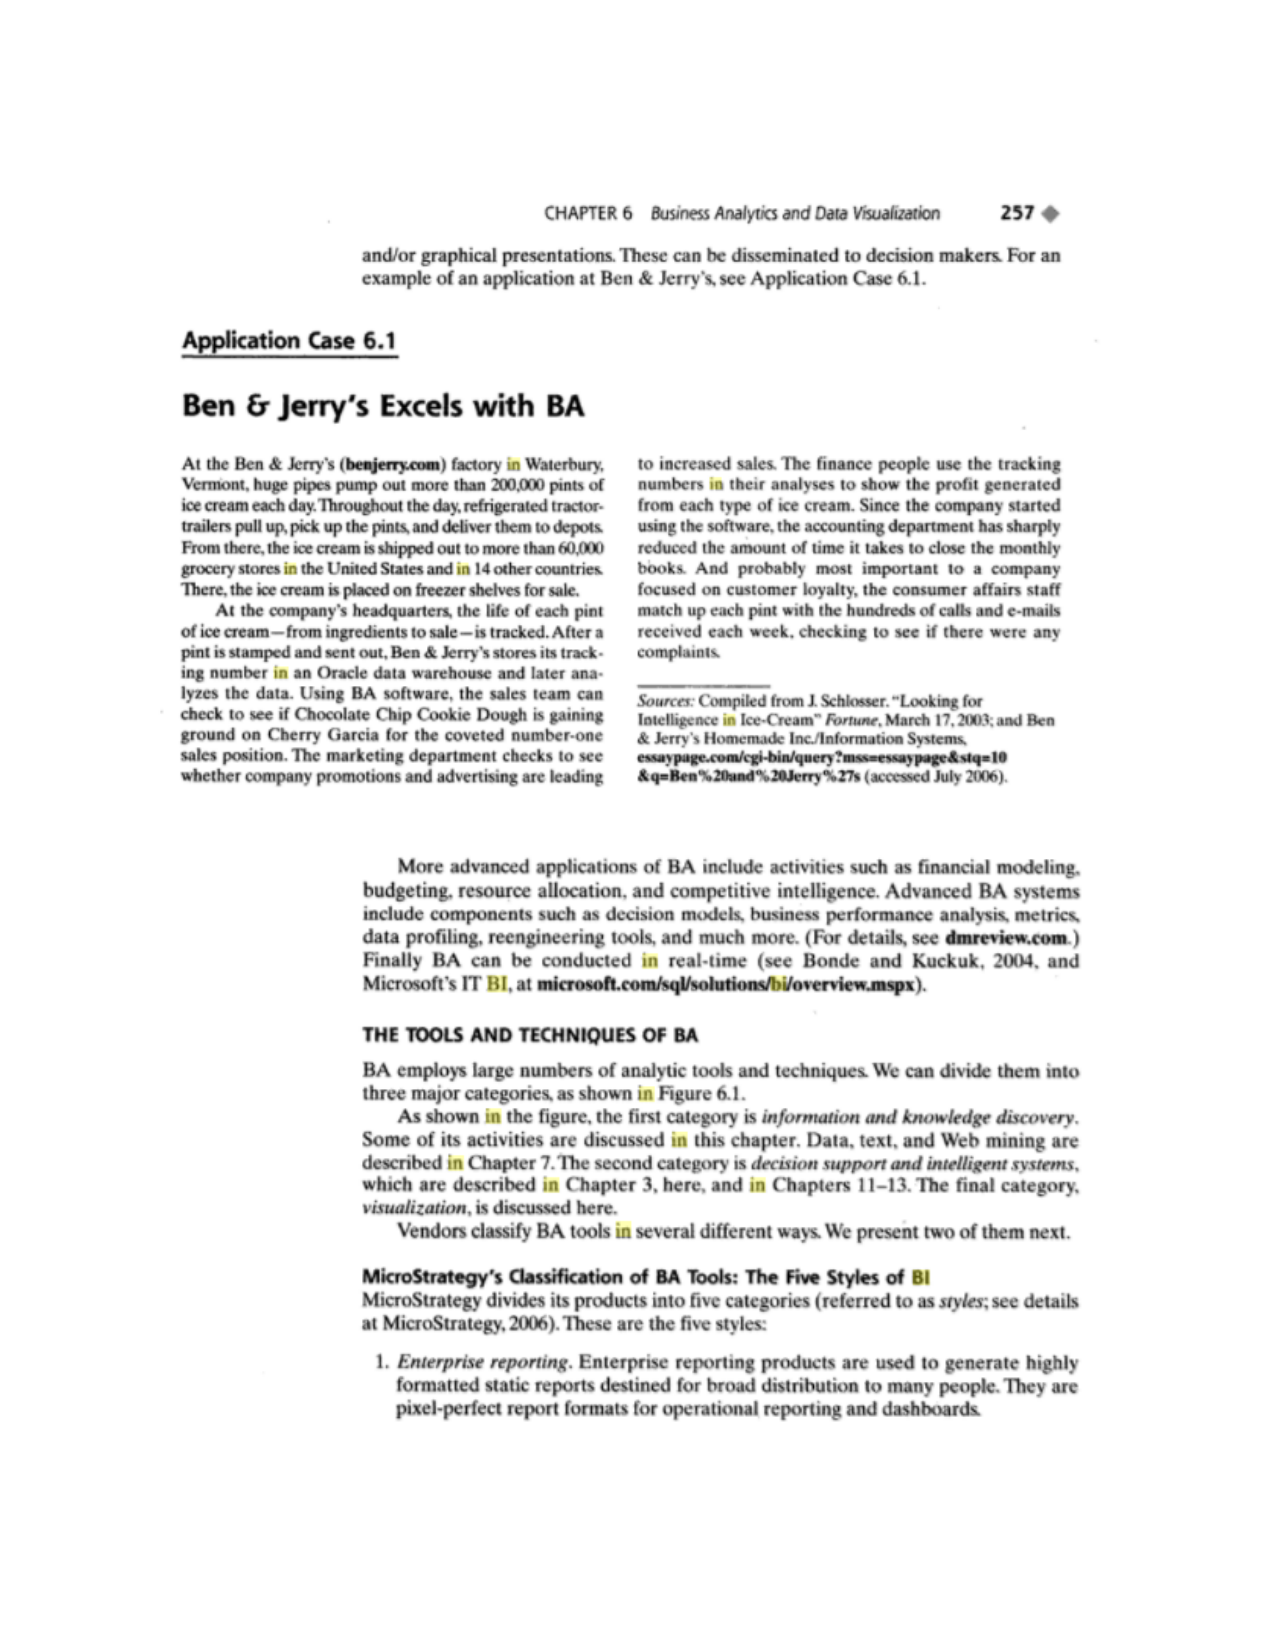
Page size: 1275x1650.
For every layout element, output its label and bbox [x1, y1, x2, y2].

picture [150, 822, 1096, 1453]
picture [150, 150, 1125, 821]
